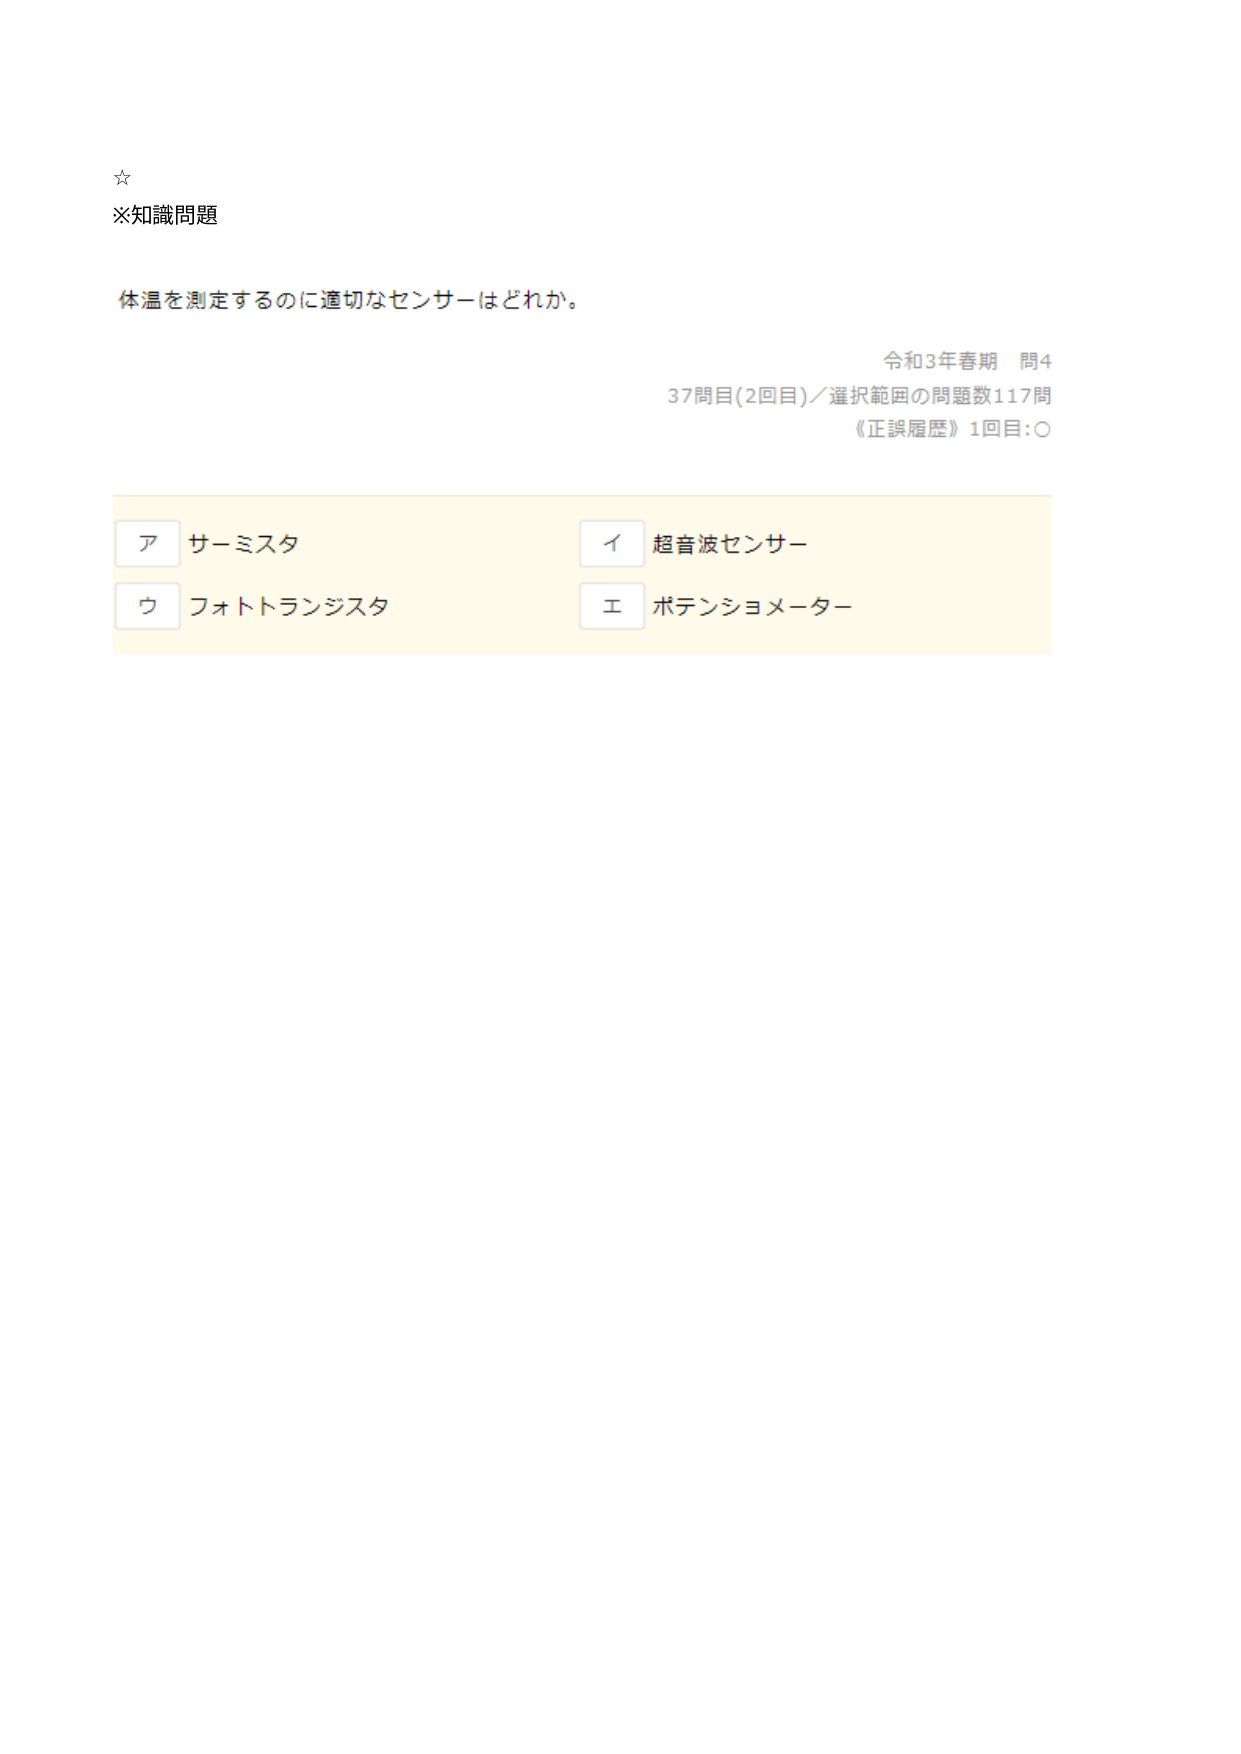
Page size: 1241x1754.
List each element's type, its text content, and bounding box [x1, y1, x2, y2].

text ※知識問題 [112, 196, 1128, 233]
picture [112, 270, 1052, 655]
text ☆ [112, 158, 1128, 196]
